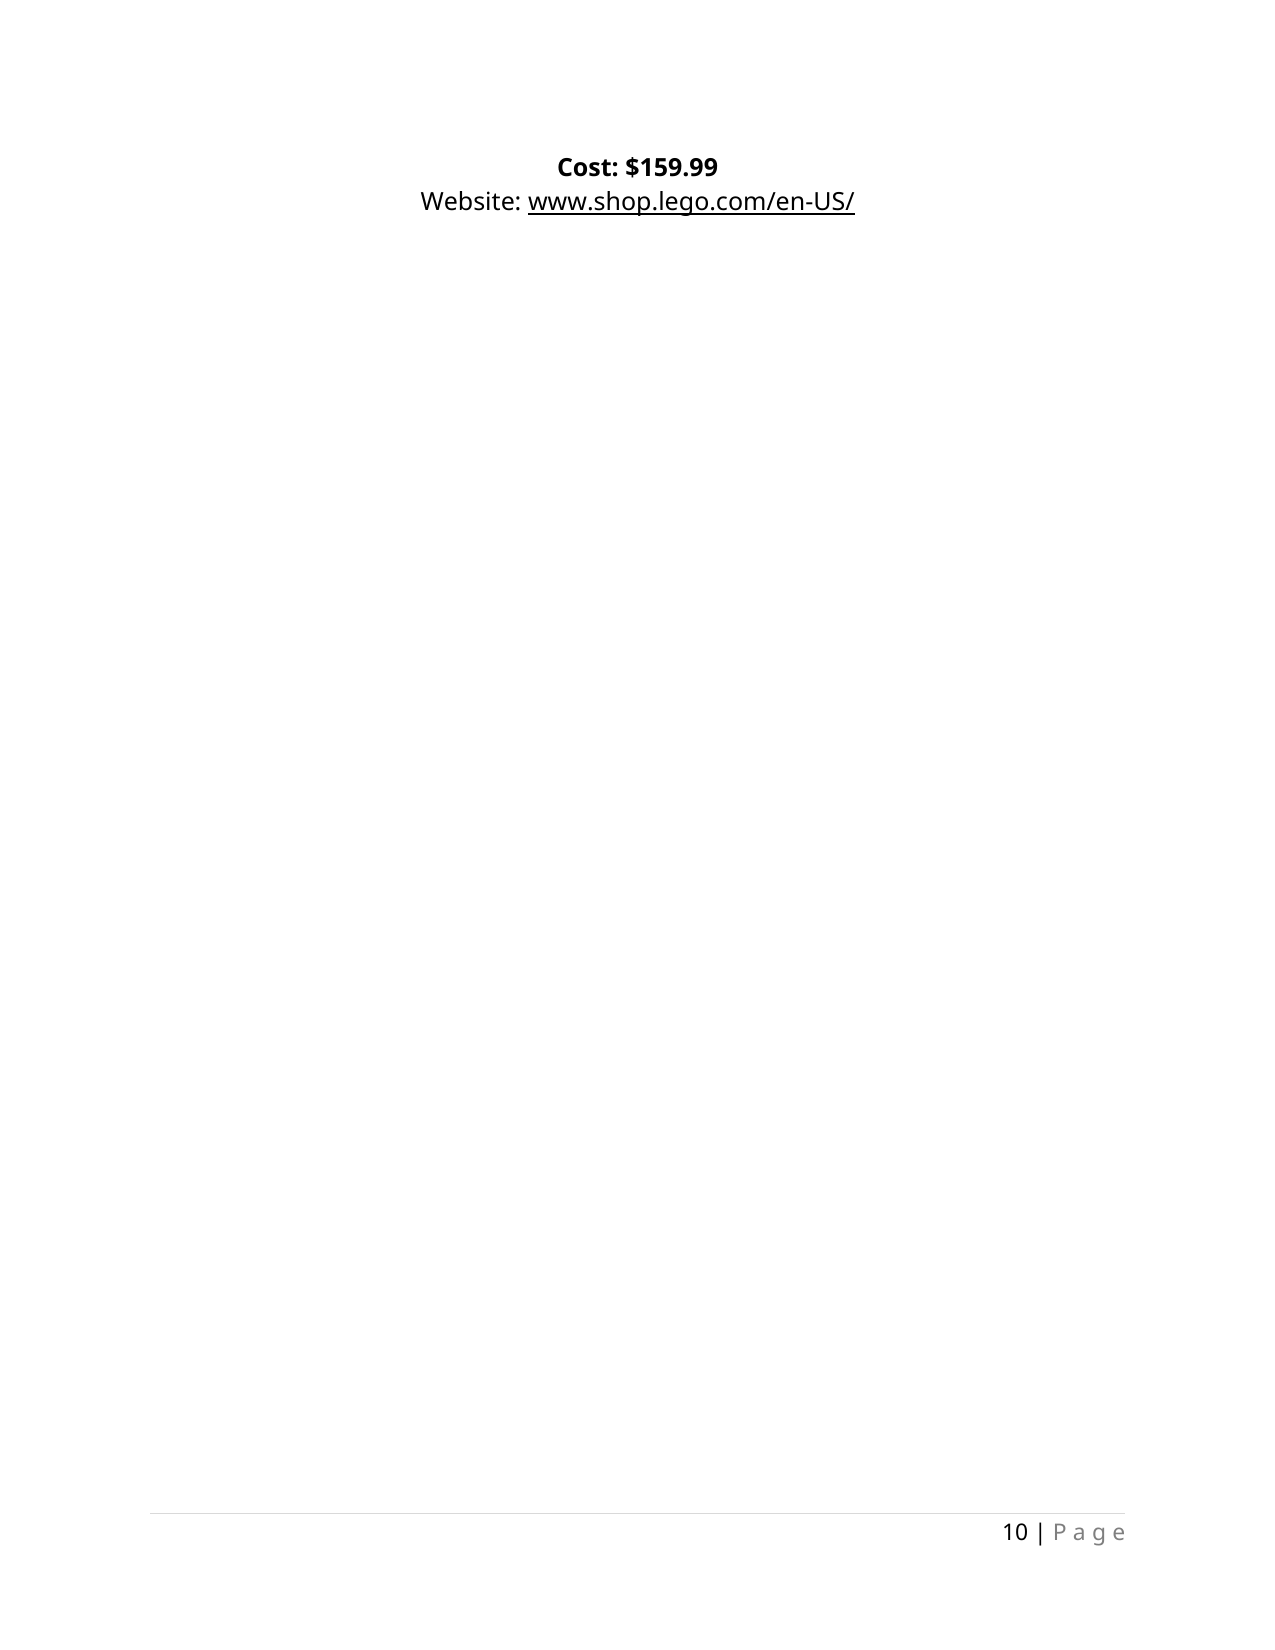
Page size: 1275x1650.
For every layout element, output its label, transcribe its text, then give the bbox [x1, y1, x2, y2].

text Cost: $159.99 [150, 150, 1125, 184]
text Website: www.shop.lego.com/en-US/ [150, 184, 1125, 218]
